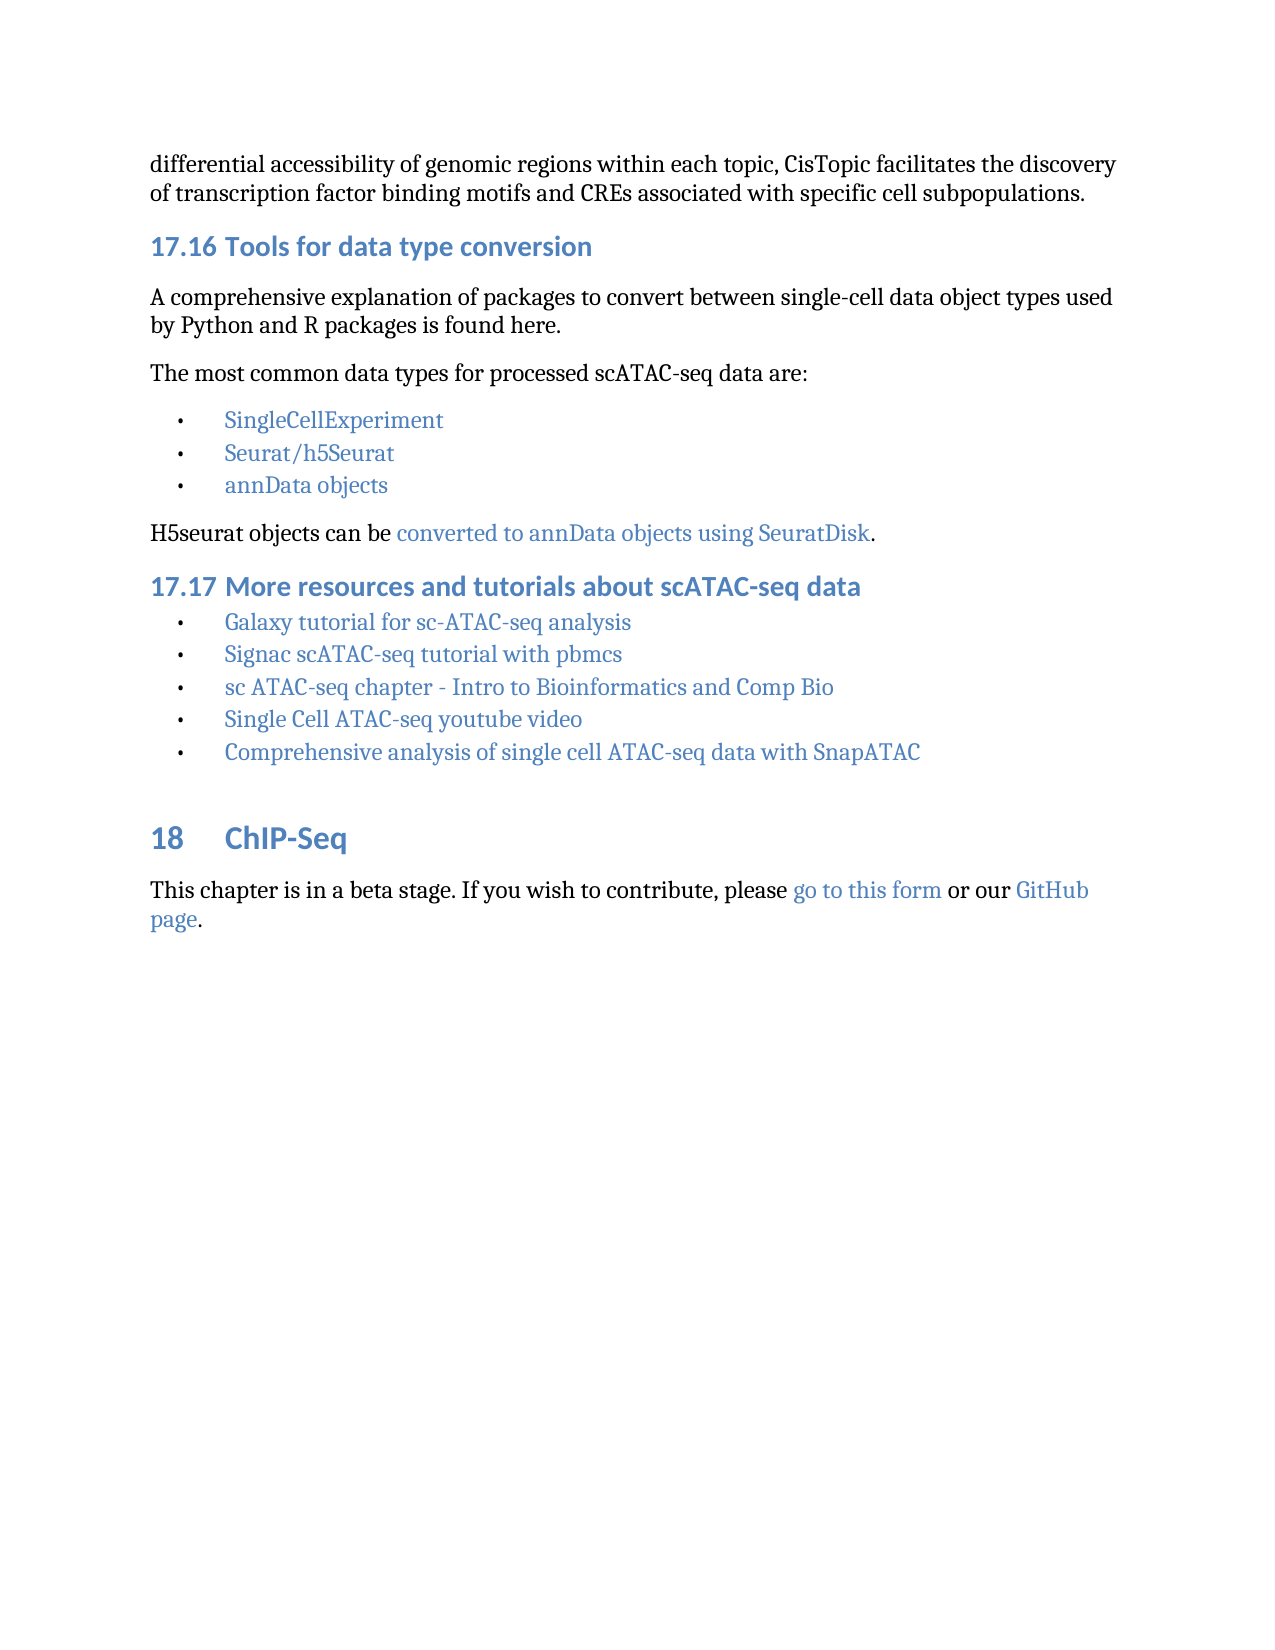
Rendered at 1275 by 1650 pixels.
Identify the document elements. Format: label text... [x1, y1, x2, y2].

list annData objects [175, 471, 1125, 500]
subtitle 17.17 More resources and tutorials about scATAC-seq data [150, 568, 1125, 604]
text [150, 150, 1125, 207]
list Galaxy tutorial for sc-ATAC-seq analysis [175, 608, 1125, 637]
text H5seurat objects can be converted to annData objects using SeuratDisk. [150, 519, 1125, 548]
text The most common data types for processed scATAC-seq data are: [150, 359, 1125, 388]
subtitle 17.16 Tools for data type conversion [150, 228, 1125, 264]
list Comprehensive analysis of single cell ATAC-seq data with SnapATAC [175, 738, 1125, 767]
list Seurat/h5Seurat [175, 439, 1125, 468]
text This chapter is in a beta stage. If you wish to contribute, please go to this form or our GitHub page. [150, 876, 1125, 934]
text A comprehensive explanation of packages to convert between single-cell data object types used by Python and R packages is found here. [150, 283, 1125, 340]
list sc ATAC-seq chapter - Intro to Bioinformatics and Comp Bio [175, 673, 1125, 702]
list Signac scATAC-seq tutorial with pbmcs [175, 640, 1125, 669]
list Single Cell ATAC-seq youtube video [175, 705, 1125, 734]
subtitle 18 ChIP-Seq [150, 817, 1125, 857]
list SingleCellExperiment [175, 406, 1125, 435]
